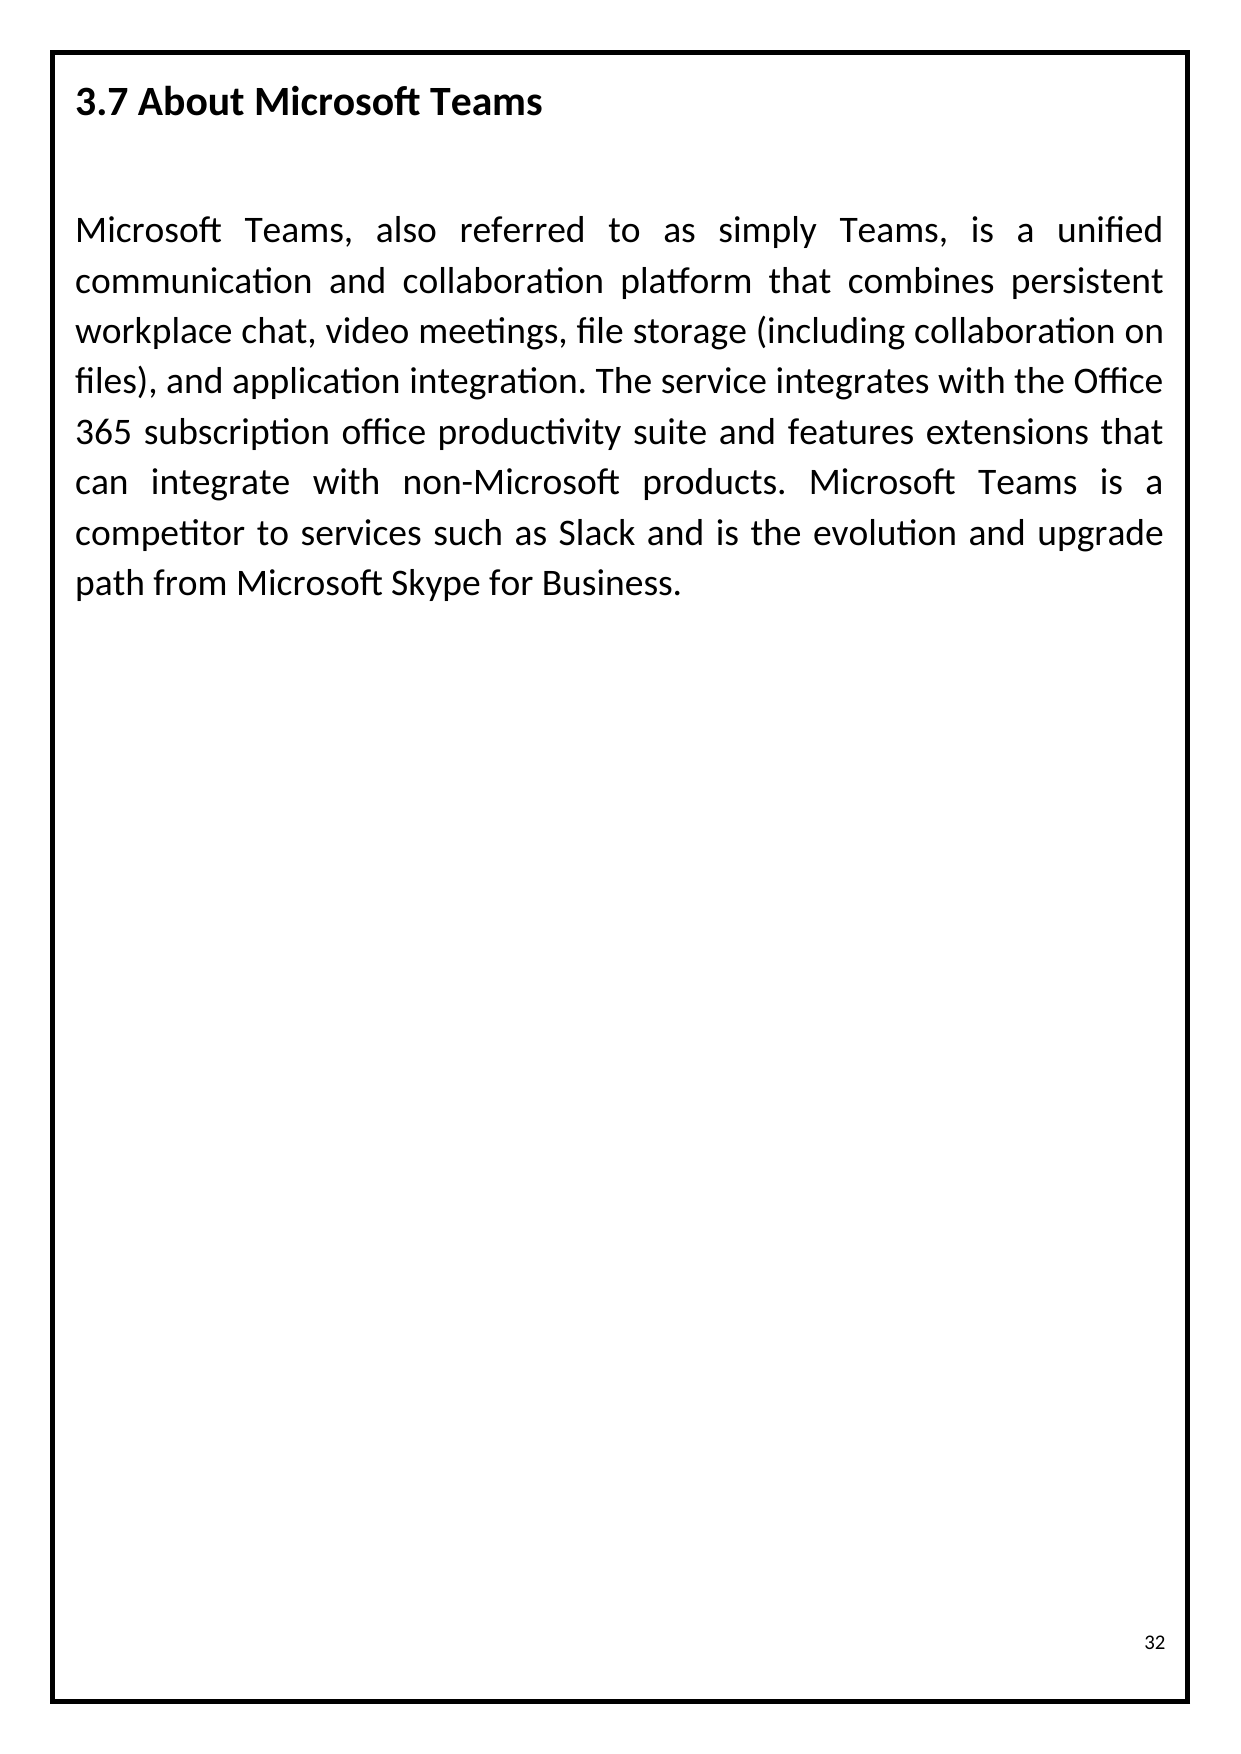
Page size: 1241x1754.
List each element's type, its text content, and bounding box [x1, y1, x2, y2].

text Microsoft Teams, also referred to as simply Teams, is a unified communication and collaboration platform that combines persistent workplace chat, video meetings, file storage (including collaboration on files), and application integration. The service integrates with the Office 365 subscription office productivity suite and features extensions that can integrate with non-Microsoft products. Microsoft Teams is a competitor to services such as Slack and is the evolution and upgrade path from Microsoft Skype for Business. [75, 206, 1165, 605]
text 3.7 About Microsoft Teams [75, 75, 1165, 126]
